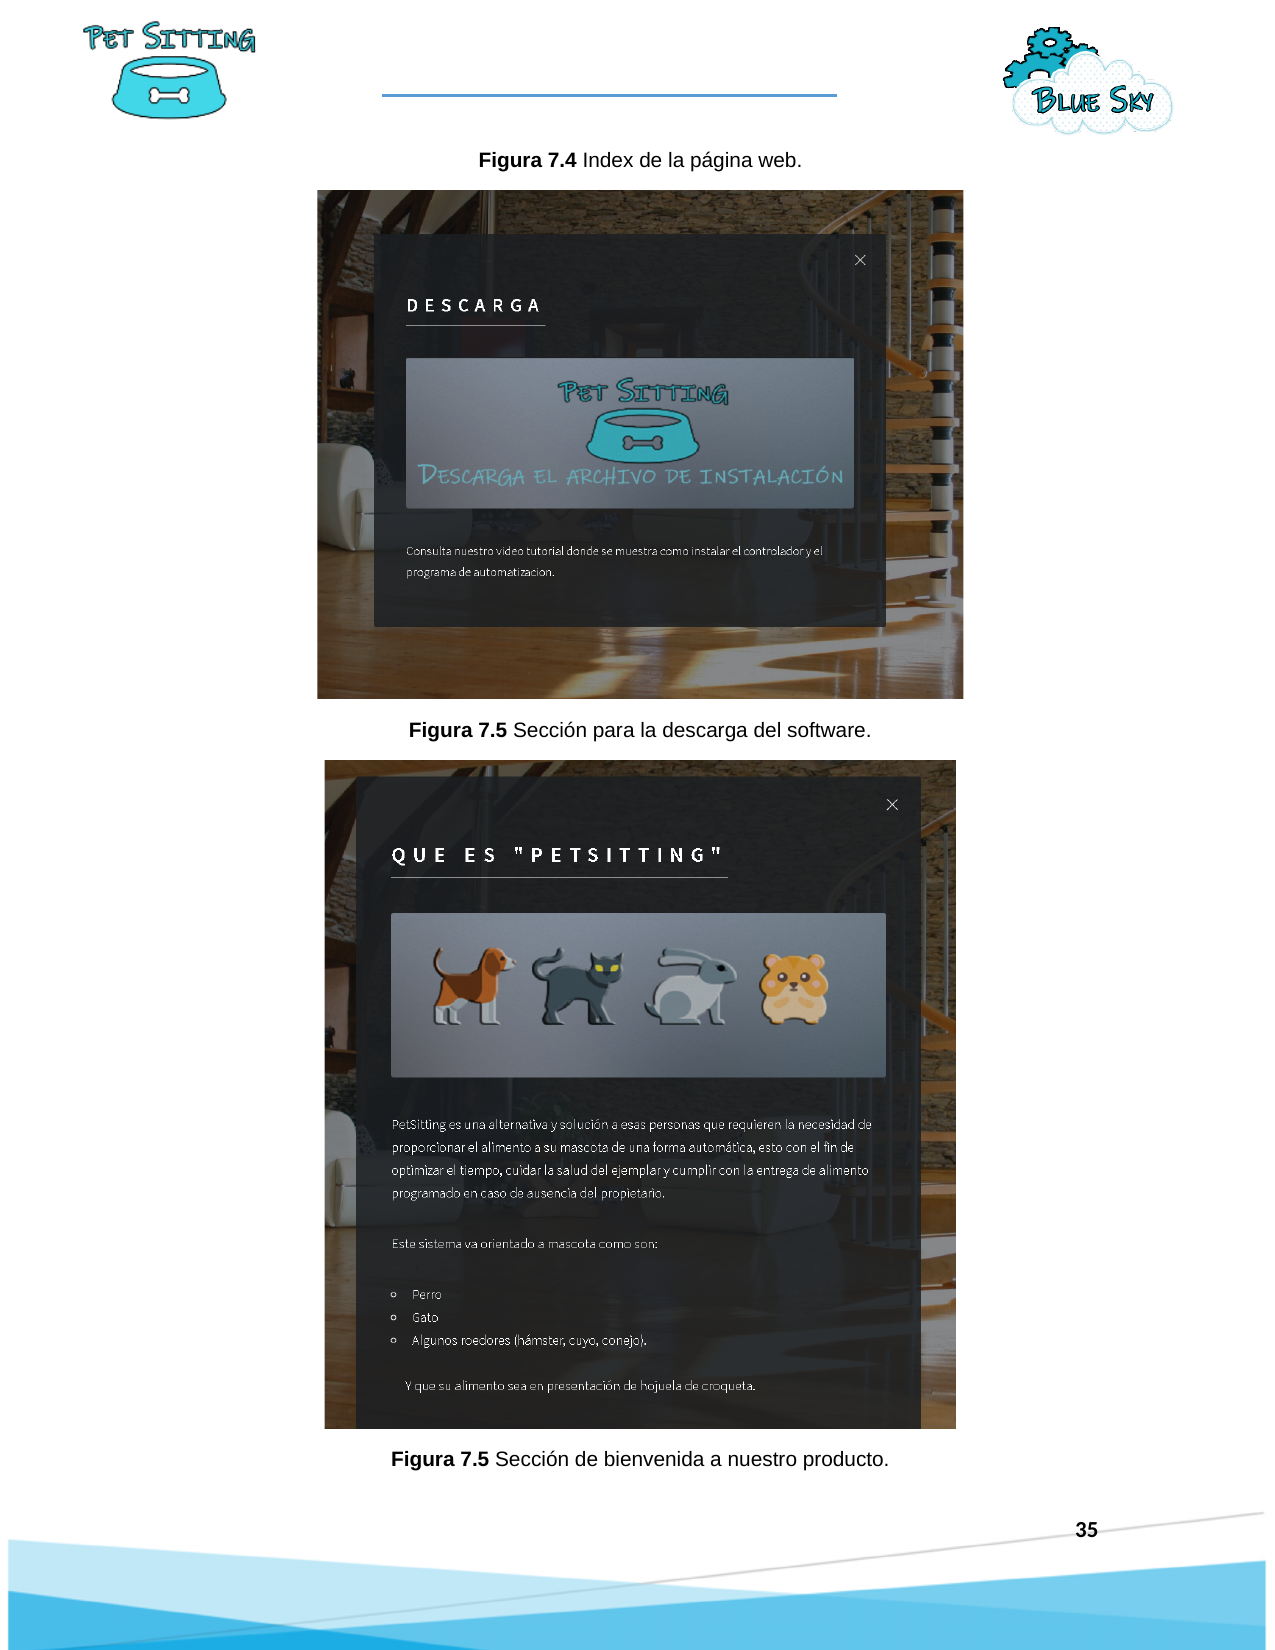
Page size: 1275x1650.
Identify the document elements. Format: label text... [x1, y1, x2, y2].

text Figura 7.4 Index de la página web. [177, 148, 1103, 172]
picture [76, 9, 265, 126]
text Figura 7.5 Sección de bienvenida a nuestro producto. [177, 1447, 1103, 1471]
text Figura 7.5 Sección para la descarga del software. [177, 718, 1103, 742]
picture [997, 27, 1178, 139]
picture [324, 760, 956, 1429]
picture [317, 190, 964, 699]
picture [0, 1502, 1271, 1650]
